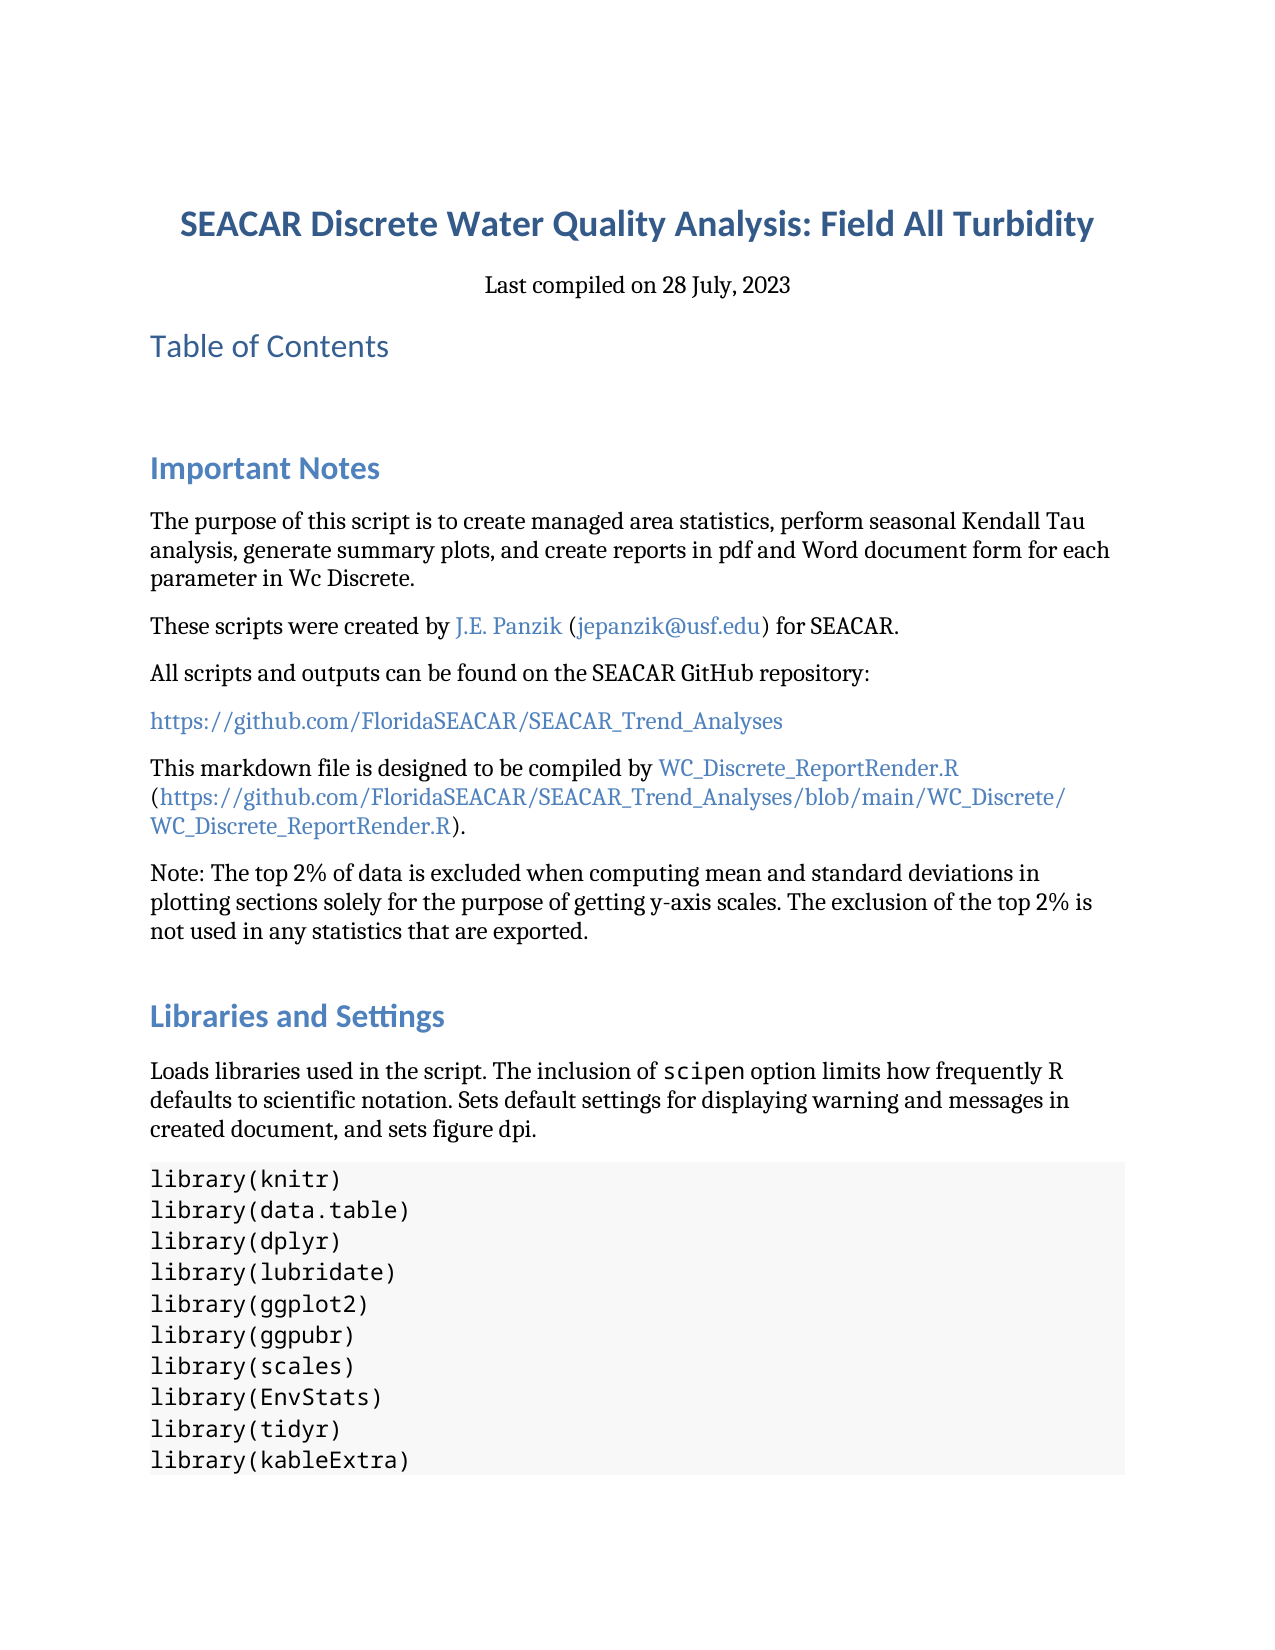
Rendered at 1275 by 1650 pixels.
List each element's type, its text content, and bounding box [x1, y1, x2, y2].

text This markdown file is designed to be compiled by WC_Discrete_ReportRender.R (https://github.com/FloridaSEACAR/SEACAR_Trend_Analyses/blob/main/WC_Discrete/WC_Discrete_ReportRender.R). [150, 754, 1125, 841]
text Last compiled on 28 July, 2023 [150, 271, 1125, 299]
text Note: The top 2% of data is excluded when computing mean and standard deviations in plotting sections solely for the purpose of getting y-axis scales. The exclusion of the top 2% is not used in any statistics that are exported. [150, 859, 1125, 946]
title SEACAR Discrete Water Quality Analysis: Field All Turbidity [150, 200, 1125, 246]
text Loads libraries used in the script. The inclusion of scipen option limits how frequently R defaults to scientific notation. Sets default settings for displaying warning and messages in created document, and sets figure dpi. [150, 1055, 1125, 1144]
text The purpose of this script is to create managed area statistics, perform seasonal Kendall Tau analysis, generate summary plots, and create reports in pdf and Word document form for each parameter in Wc Discrete. [150, 507, 1125, 593]
text These scripts were created by J.E. Panzik (jepanzik@usf.edu) for SEACAR. [150, 612, 1125, 641]
text https://github.com/FloridaSEACAR/SEACAR_Trend_Analyses [150, 707, 1125, 736]
subtitle Libraries and Settings [150, 996, 1125, 1036]
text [150, 1162, 1125, 1475]
subtitle Important Notes [150, 447, 1125, 488]
text All scripts and outputs can be found on the SEACAR GitHub repository: [150, 659, 1125, 688]
